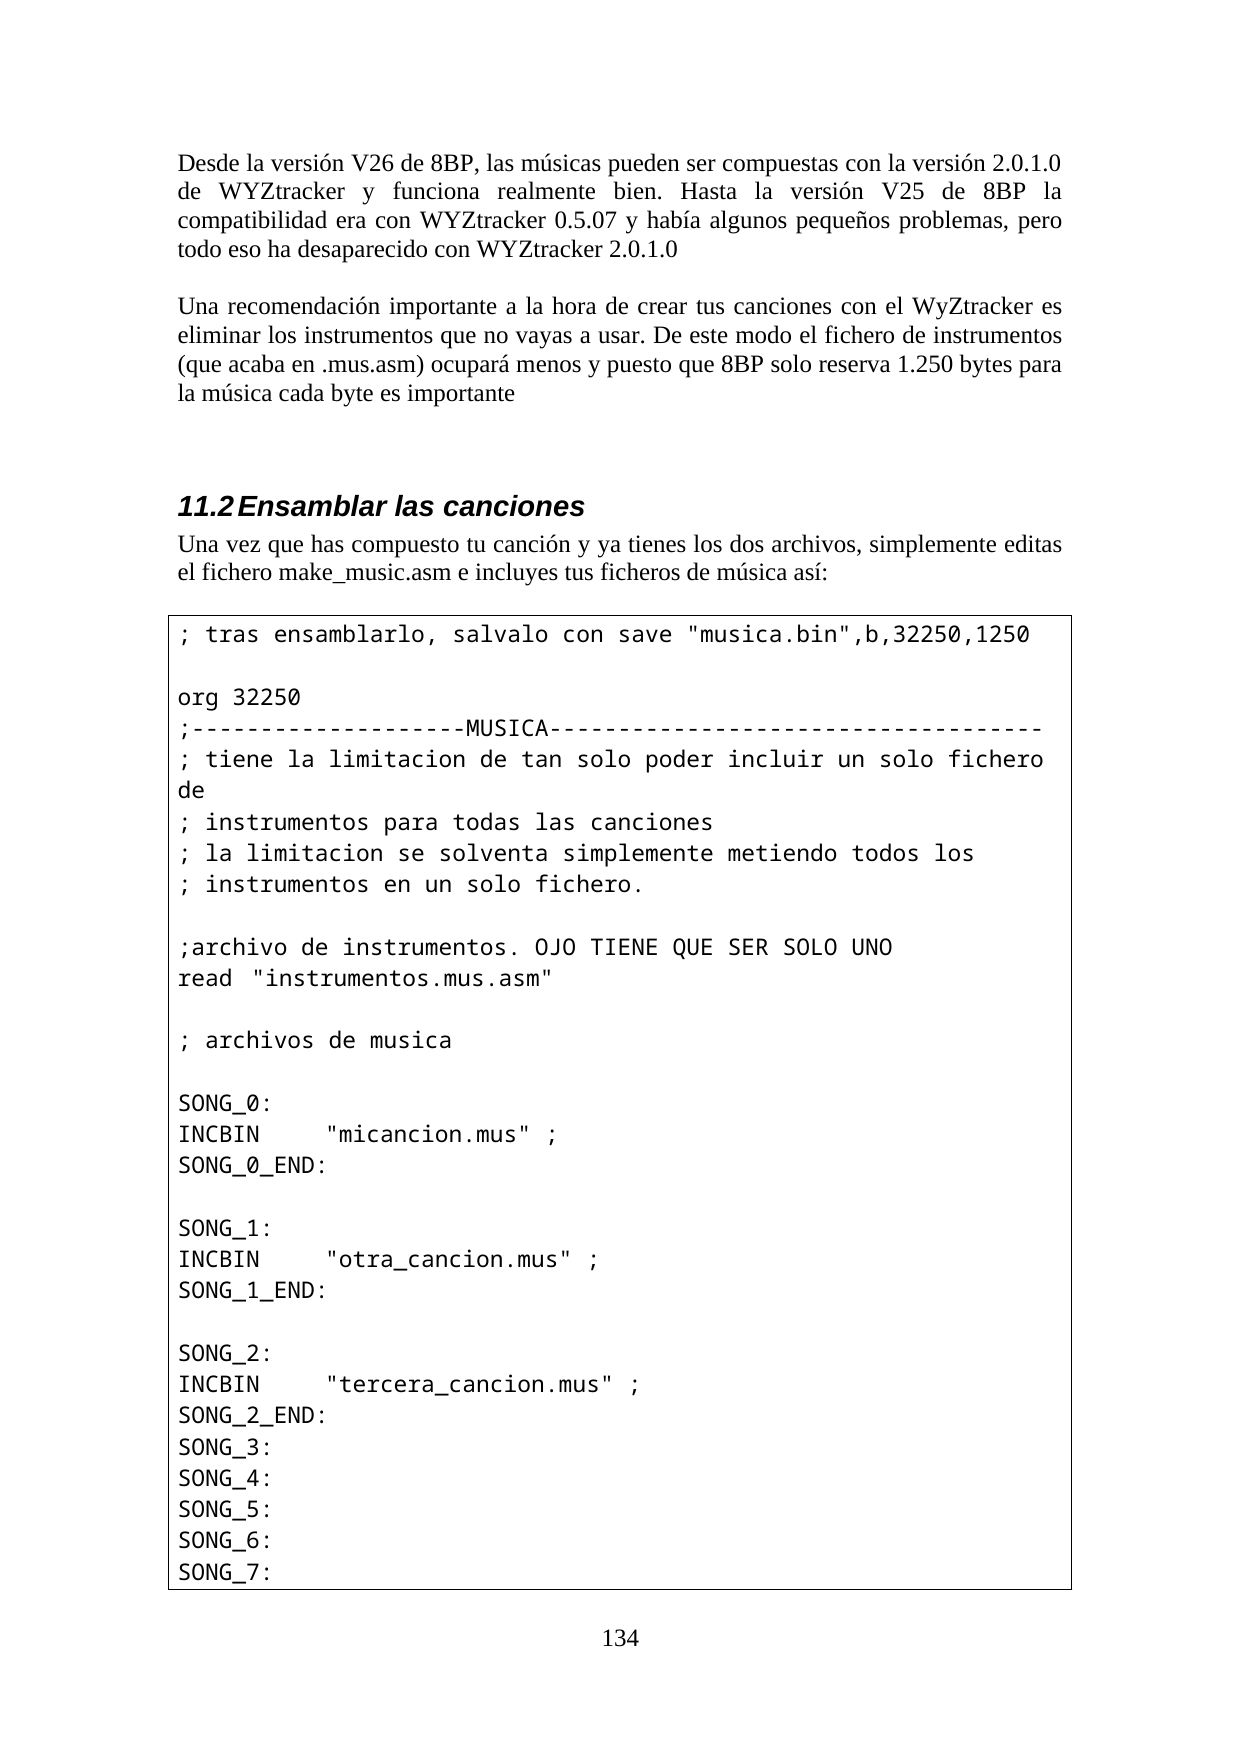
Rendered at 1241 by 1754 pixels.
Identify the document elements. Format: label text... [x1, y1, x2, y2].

text INCBIN "micancion.mus" ; [177, 1118, 1063, 1149]
text SONG_2: [177, 1337, 1063, 1368]
text ; archivos de musica [177, 1024, 1063, 1056]
text SONG_2_END: [177, 1399, 1063, 1431]
text SONG_6: [177, 1524, 1063, 1552]
text ; tras ensamblarlo, salvalo con save "musica.bin",b,32250,1250 [169, 616, 1071, 649]
text SONG_4: [177, 1462, 1063, 1493]
text ;archivo de instrumentos. OJO TIENE QUE SER SOLO UNO [177, 931, 1063, 962]
text ;--------------------MUSICA------------------------------------ [177, 712, 1063, 743]
text SONG_5: [177, 1493, 1063, 1524]
text ; la limitacion se solventa simplemente metiendo todos los [177, 837, 1063, 868]
text SONG_0_END: [177, 1149, 1063, 1181]
subtitle Ensamblar las canciones [177, 489, 1063, 522]
text SONG_1_END: [177, 1274, 1063, 1306]
text SONG_0: [177, 1087, 1063, 1118]
text Desde la versión V26 de 8BP, las músicas pueden ser compuestas con la versión 2.0.1.0 de WYZtracker y funciona realmente bien. Hasta la versión V25 de 8BP la compatibilidad era con WYZtracker 0.5.07 y había algunos pequeños problemas, pero todo eso ha desaparecido con WYZtracker 2.0.1.0 [177, 148, 1063, 263]
text Una vez que has compuesto tu canción y ya tienes los dos archivos, simplemente editas el fichero make_music.asm e incluyes tus ficheros de música así: [177, 529, 1063, 586]
text ; tiene la limitacion de tan solo poder incluir un solo fichero de [177, 743, 1063, 806]
text ; instrumentos para todas las canciones [177, 806, 1063, 837]
text SONG_7: [169, 1552, 1071, 1589]
text read "instrumentos.mus.asm" [177, 962, 1063, 993]
text INCBIN "otra_cancion.mus" ; [177, 1243, 1063, 1274]
text INCBIN "tercera_cancion.mus" ; [177, 1368, 1063, 1399]
text org 32250 [177, 681, 1063, 712]
text ; instrumentos en un solo fichero. [177, 868, 1063, 899]
text SONG_3: [177, 1431, 1063, 1462]
text Una recomendación importante a la hora de crear tus canciones con el WyZtracker es eliminar los instrumentos que no vayas a usar. De este modo el fichero de instrumentos (que acaba en .mus.asm) ocupará menos y puesto que 8BP solo reserva 1.250 bytes para la música cada byte es importante [177, 291, 1063, 406]
text SONG_1: [177, 1212, 1063, 1243]
